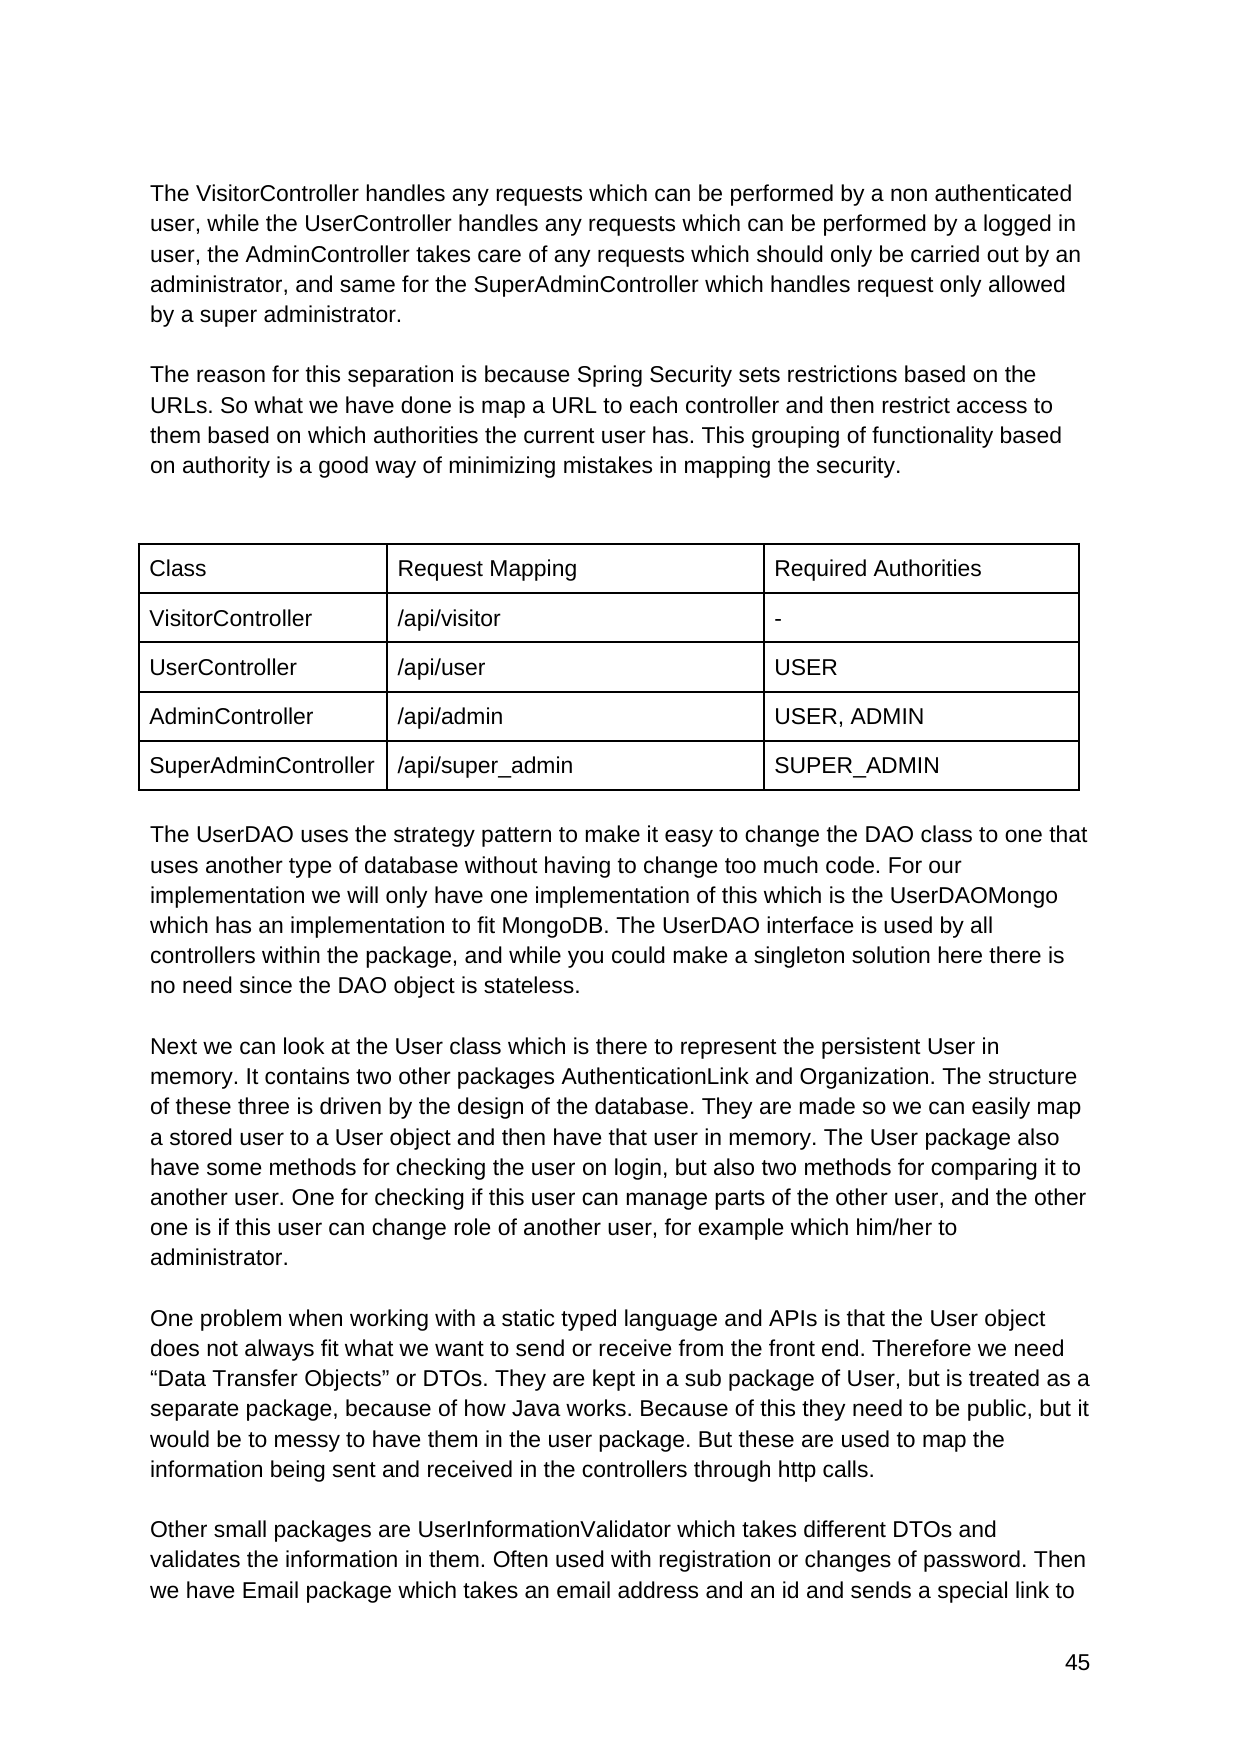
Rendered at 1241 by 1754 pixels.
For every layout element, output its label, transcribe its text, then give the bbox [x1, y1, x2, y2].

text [150, 1516, 1090, 1603]
table_cell /api/admin [388, 693, 763, 740]
text One problem when working with a static typed language and APIs is that the User object does not always fit what we want to send or receive from the front end. Therefore we need “Data Transfer Objects” or DTOs. They are kept in a sub package of User, but is treated as a separate package, because of how Java works. Because of this they need to be public, but it would be to messy to have them in the user package. But these are used to map the information being sent and received in the controllers through http calls. [150, 1305, 1090, 1482]
text The UserDAO uses the strategy pattern to make it easy to change the DAO class to one that uses another type of database without having to change too much code. For our implementation we will only have one implementation of this which is the UserDAOMongo which has an implementation to fit MongoDB. The UserDAO interface is used by all controllers within the package, and while you could make a singleton solution here there is no need since the DAO object is stateless. [150, 821, 1090, 999]
table_header Request Mapping [388, 545, 763, 592]
table_cell VisitorController [140, 594, 386, 641]
text Next we can look at the User class which is there to represent the persistent User in memory. It contains two other packages AuthenticationLink and Organization. The structure of these three is driven by the design of the database. They are made so we can easily map a stored user to a User object and then have that user in memory. The User package also have some methods for checking the user on login, but also two methods for comparing it to another user. One for checking if this user can manage parts of the other user, and the other one is if this user can change role of another user, for example which him/her to administrator. [150, 1033, 1090, 1271]
text The reason for this separation is because Spring Security sets restrictions based on the URLs. So what we have done is map a URL to each controller and then restrict access to them based on which authorities the current user has. This grouping of functionality based on authority is a good way of minimizing mistakes in mapping the security. [150, 361, 1090, 478]
table_cell /api/visitor [388, 594, 763, 641]
table_cell /api/user [388, 643, 763, 691]
table_cell AdminController [140, 693, 386, 740]
table_header Class [140, 545, 386, 592]
table_cell USER [765, 643, 1078, 691]
table_header Required Authorities [765, 545, 1078, 592]
table_cell USER, ADMIN [765, 693, 1078, 740]
table_cell - [765, 594, 1078, 641]
table_cell /api/super_admin [388, 742, 763, 789]
table_cell SUPER_ADMIN [765, 742, 1078, 789]
text The VisitorController handles any requests which can be performed by a non authenticated user, while the UserController handles any requests which can be performed by a logged in user, the AdminController takes care of any requests which should only be carried out by an administrator, and same for the SuperAdminController which handles request only allowed by a super administrator. [150, 180, 1090, 327]
table_cell SuperAdminController [140, 742, 386, 789]
table_cell UserController [140, 643, 386, 691]
